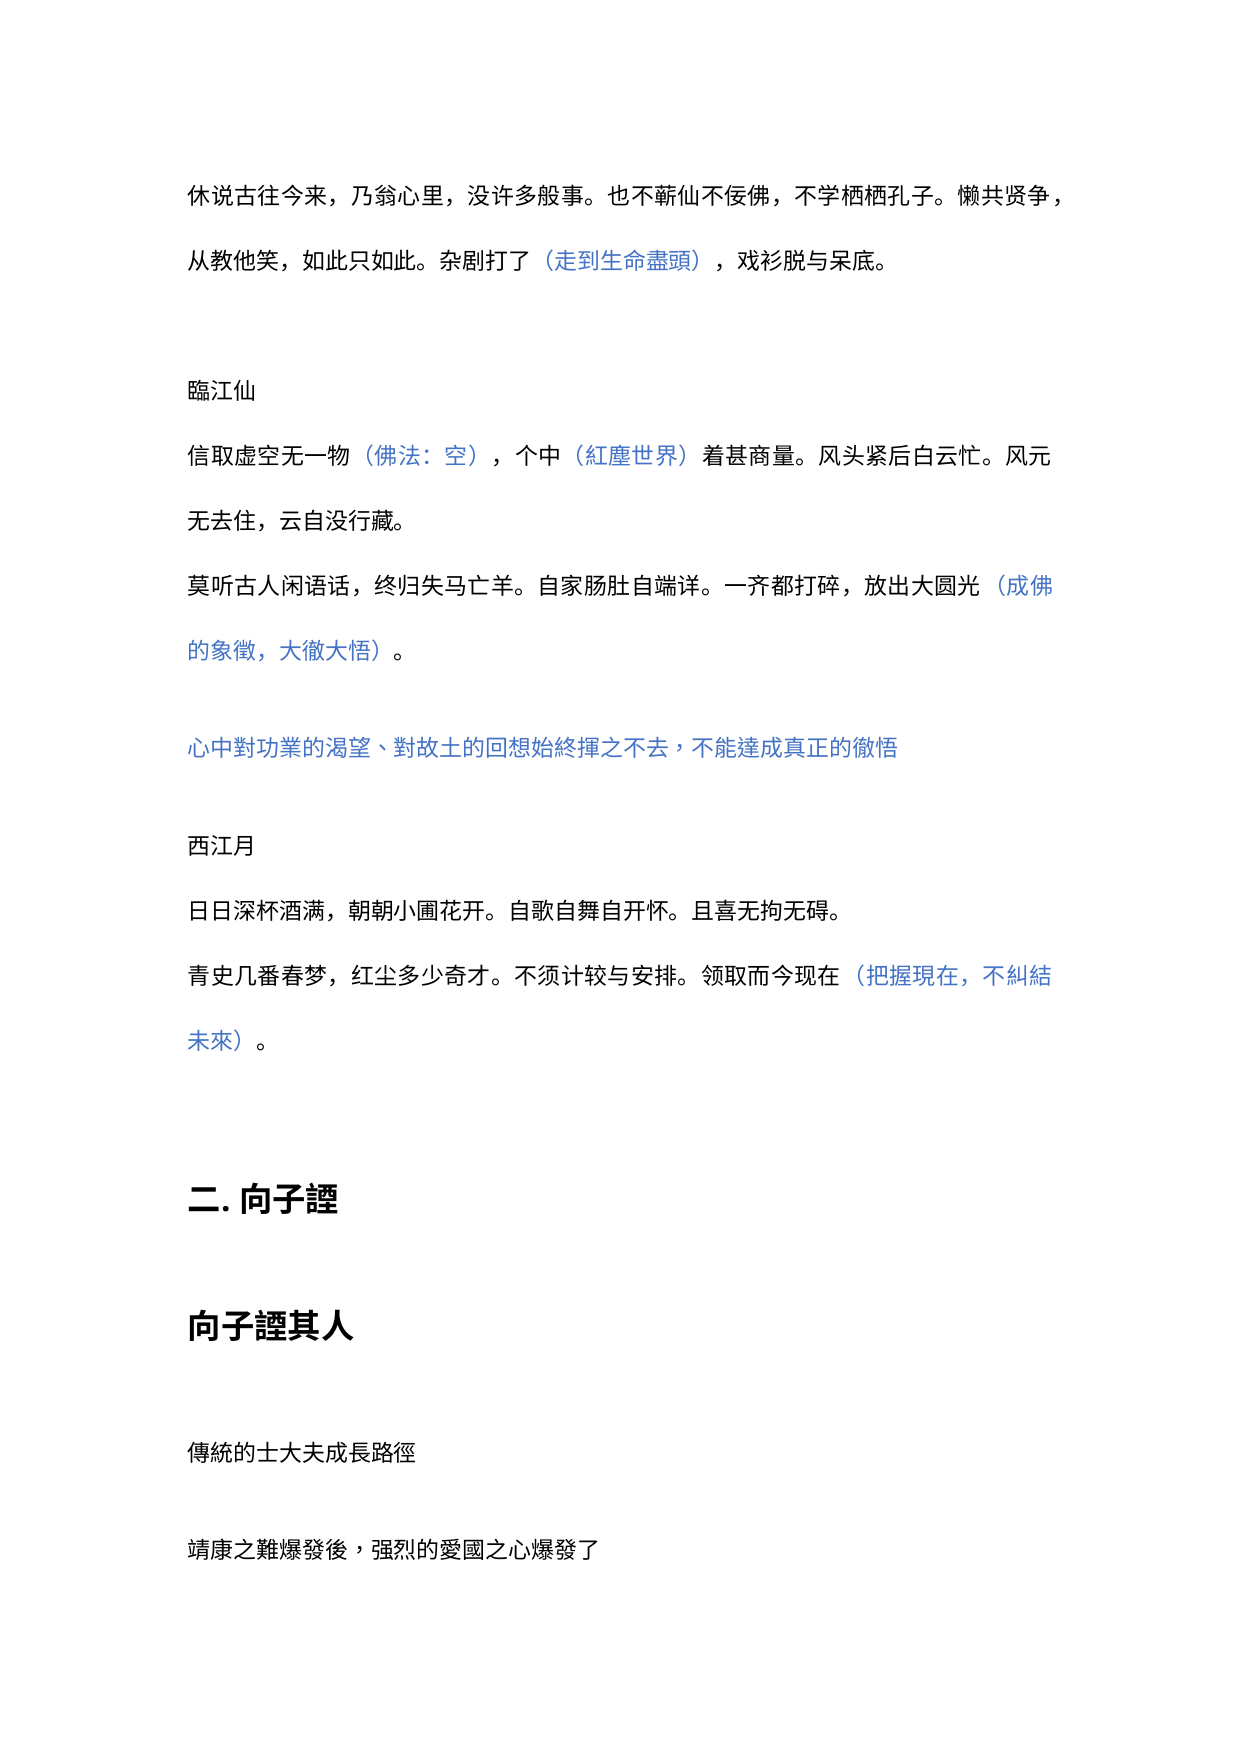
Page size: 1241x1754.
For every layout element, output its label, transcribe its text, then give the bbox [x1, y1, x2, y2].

text 青史几番春梦，红尘多少奇才。不须计较与安排。领取而今现在（把握現在，不糾結未來）。 [187, 942, 1053, 1072]
text 靖康之難爆發後，强烈的愛國之心爆發了 [187, 1516, 1053, 1581]
text 西江月 [187, 812, 1053, 877]
text 心中對功業的渴望、對故土的回想始終揮之不去，不能達成真正的徹悟 [187, 714, 1053, 779]
subtitle 向子諲其人 [187, 1291, 1053, 1356]
text 莫听古人闲语话，终归失马亡羊。自家肠肚自端详。一齐都打碎，放出大圆光（成佛的象徵，大徹大悟）。 [187, 552, 1053, 682]
text 日日深杯酒满，朝朝小圃花开。自歌自舞自开怀。且喜无拘无碍。 [187, 877, 1053, 942]
text 臨江仙 [187, 357, 1053, 422]
text 信取虚空无一物（佛法：空），个中（紅塵世界）着甚商量。风头紧后白云忙。风元无去住，云自没行藏。 [187, 422, 1053, 552]
text 傳統的士大夫成長路徑 [187, 1419, 1053, 1484]
subtitle 二. 向子諲 [187, 1164, 1053, 1229]
text 休说古往今来，乃翁心里，没许多般事。也不蕲仙不佞佛，不学栖栖孔子。懒共贤争，从教他笑，如此只如此。杂剧打了（走到生命盡頭），戏衫脱与呆底。 [187, 162, 1053, 292]
